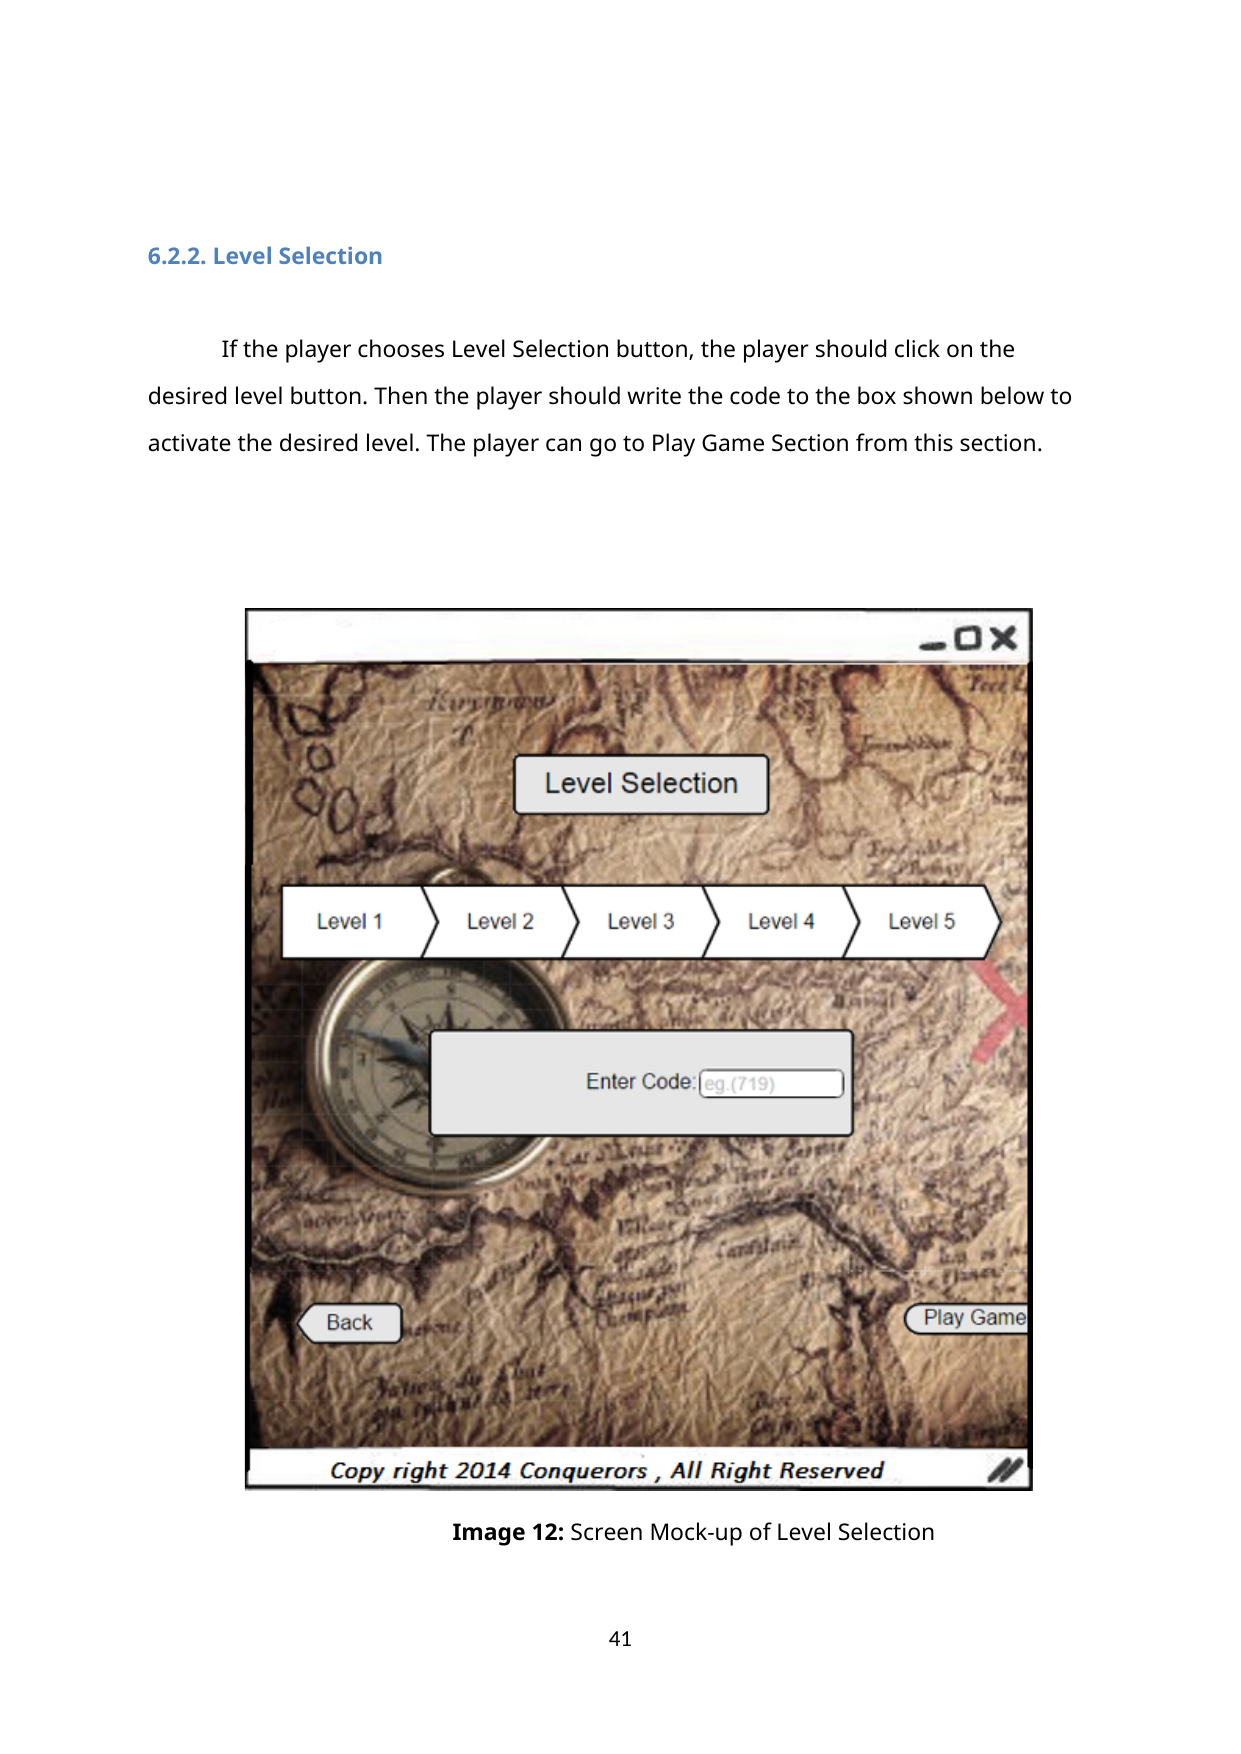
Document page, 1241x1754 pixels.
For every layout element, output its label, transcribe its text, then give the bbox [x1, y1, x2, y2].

subtitle 6.2.2. Level Selection [148, 240, 1093, 272]
picture [244, 608, 1033, 1491]
text Image 12: Screen Mock-up of Level Selection [148, 1516, 1093, 1547]
text If the player chooses Level Selection button, the player should click on the desired level button. Then the player should write the code to the box shown below to activate the desired level. The player can go to Play Game Section from this section. [148, 333, 1093, 458]
